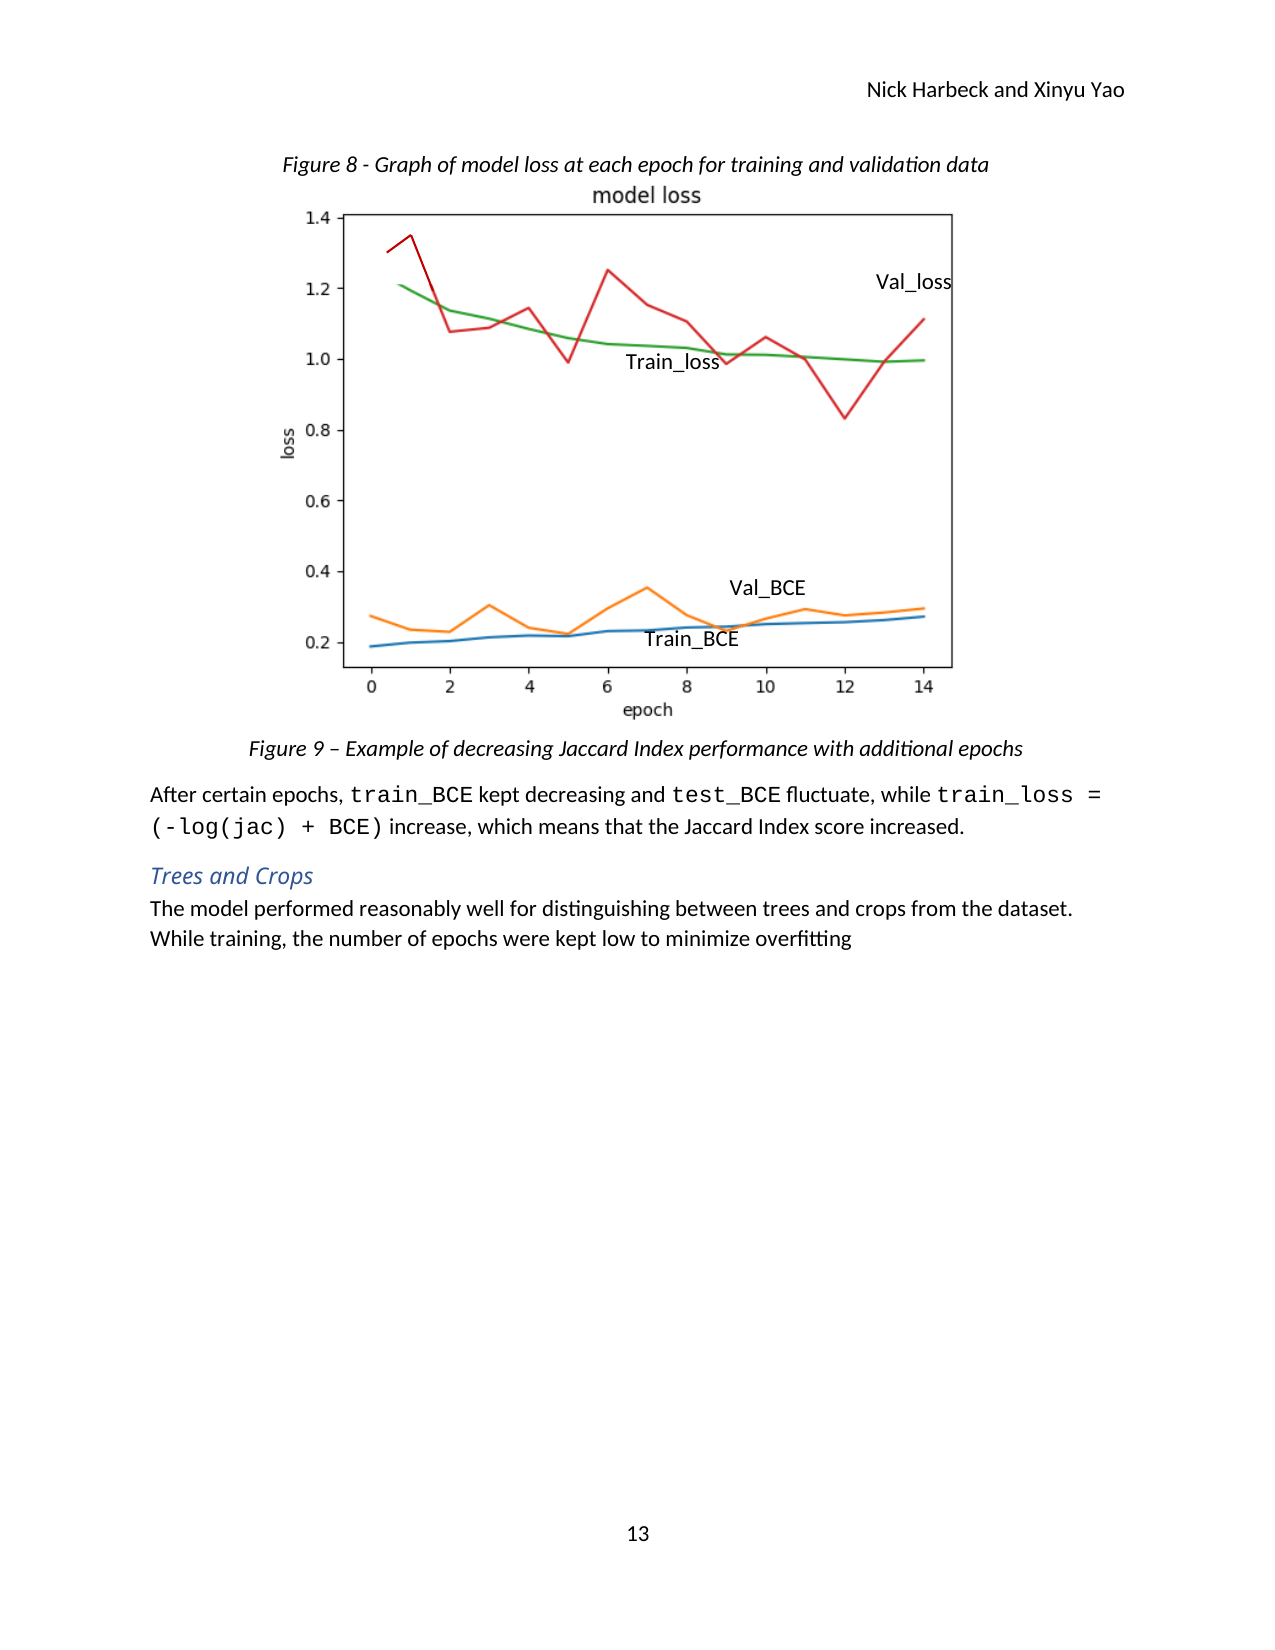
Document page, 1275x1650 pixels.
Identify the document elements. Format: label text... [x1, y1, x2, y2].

list Figure 8 - Graph of model loss at each epoch for training and validation data [150, 150, 1125, 178]
picture [245, 180, 1030, 732]
text After certain epochs, train_BCE kept decreasing and test_BCE fluctuate, while train_loss = (-log(jac) + BCE) increase, which means that the Jaccard Index score increased. [150, 781, 1125, 841]
list Figure 9 – Example of decreasing Jaccard Index performance with additional epochs [150, 734, 1125, 762]
subtitle Trees and Crops [150, 860, 1125, 891]
list The model performed reasonably well for distinguishing between trees and crops from the dataset. While training, the number of epochs were kept low to minimize overfitting [150, 894, 1125, 952]
